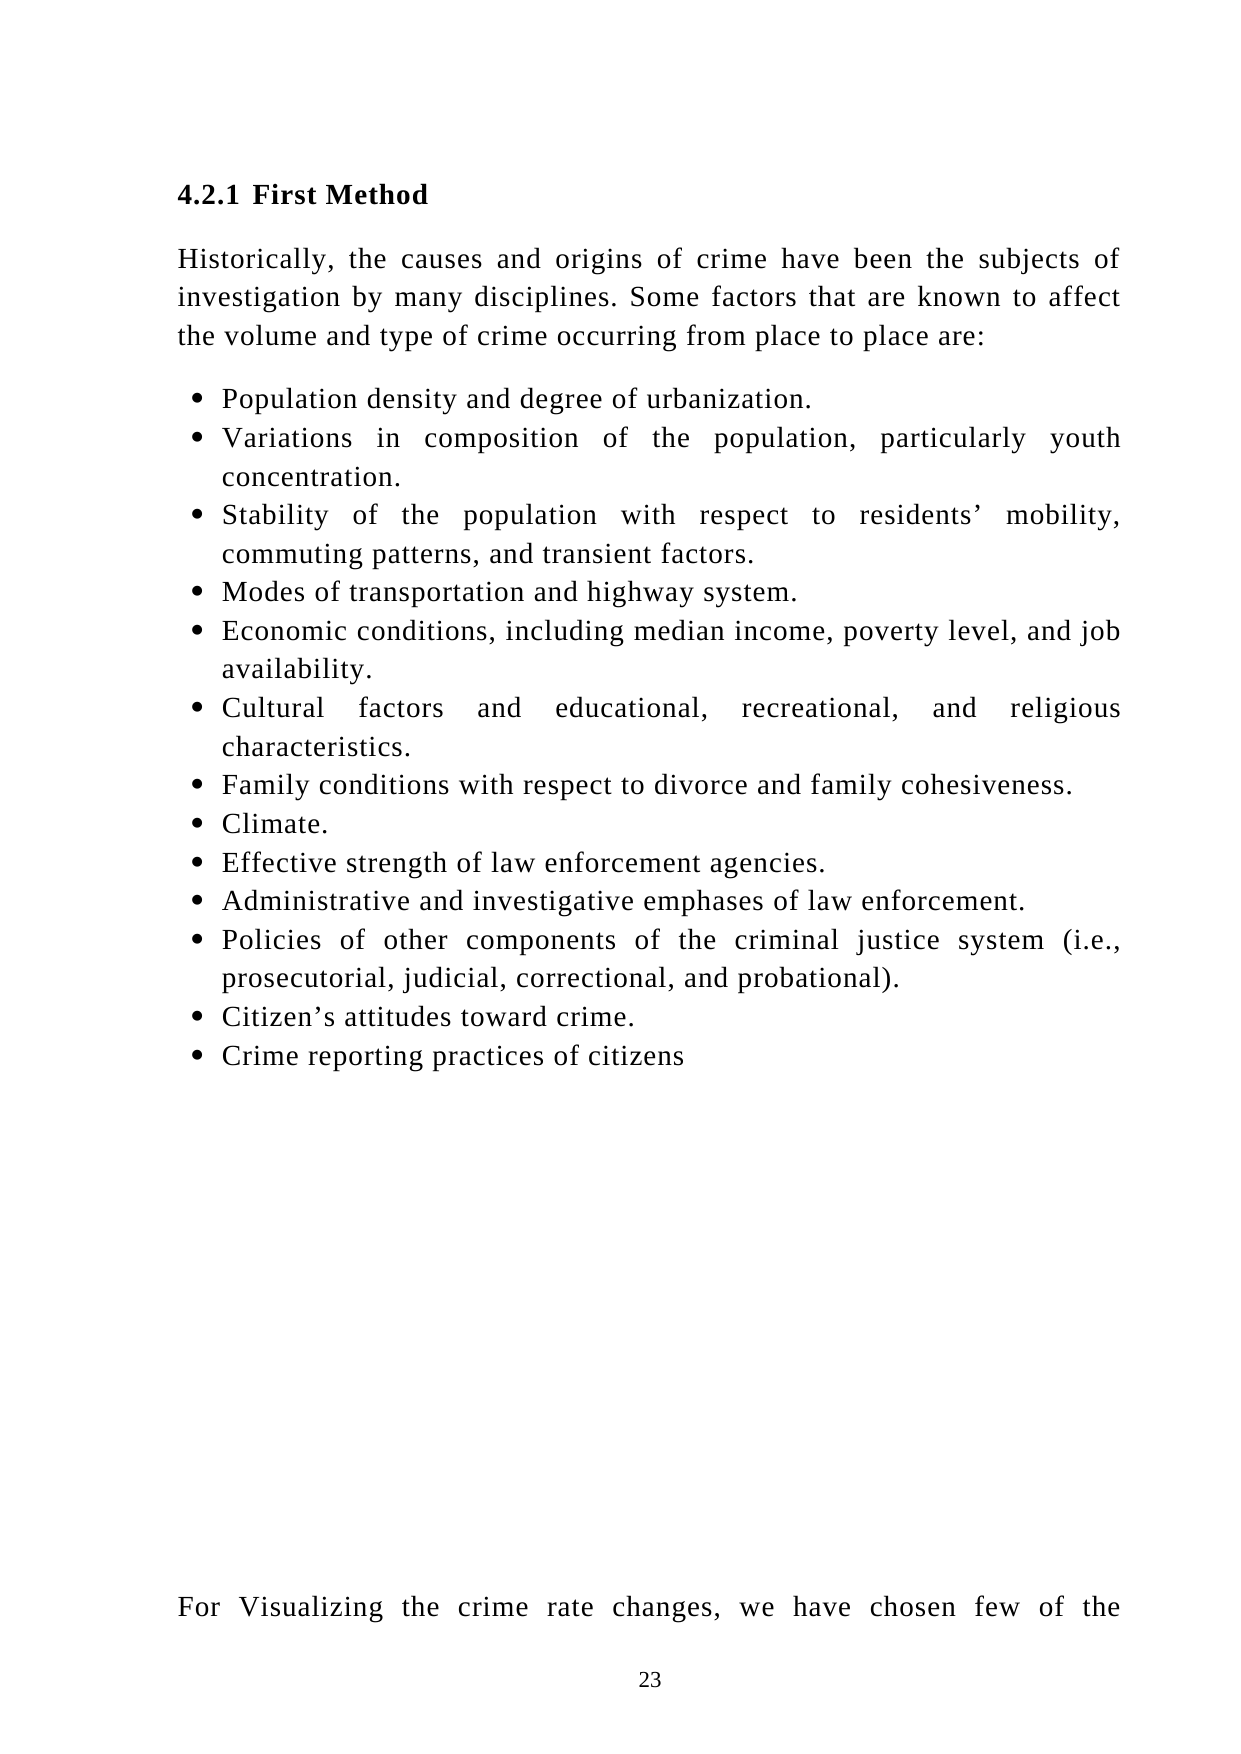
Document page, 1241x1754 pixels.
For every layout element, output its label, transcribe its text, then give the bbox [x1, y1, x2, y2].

list Climate. [192, 806, 1122, 840]
list Effective strength of law enforcement agencies. [192, 845, 1122, 878]
list Stability of the population with respect to residents’ mobility, commuting patterns, and transient factors. [192, 497, 1122, 569]
list Policies of other components of the criminal justice system (i.e., prosecutorial, judicial, correctional, and probational). [192, 922, 1122, 994]
list Crime reporting practices of citizens [192, 1038, 1122, 1071]
list Citizen’s attitudes toward crime. [192, 999, 1122, 1033]
list Population density and degree of urbanization. [192, 381, 1122, 415]
list First Method [177, 177, 1122, 211]
list Family conditions with respect to divorce and family cohesiveness. [192, 767, 1122, 801]
list Variations in composition of the population, particularly youth concentration. [192, 420, 1122, 492]
text Historically, the causes and origins of crime have been the subjects of investigation by many disciplines. Some factors that are known to affect the volume and type of crime occurring from place to place are: [177, 241, 1122, 351]
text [177, 1589, 1122, 1622]
list Economic conditions, including median income, poverty level, and job availability. [192, 613, 1122, 685]
list Administrative and investigative emphases of law enforcement. [192, 883, 1122, 917]
list Cultural factors and educational, recreational, and religious characteristics. [192, 690, 1122, 762]
list Modes of transportation and highway system. [192, 574, 1122, 608]
